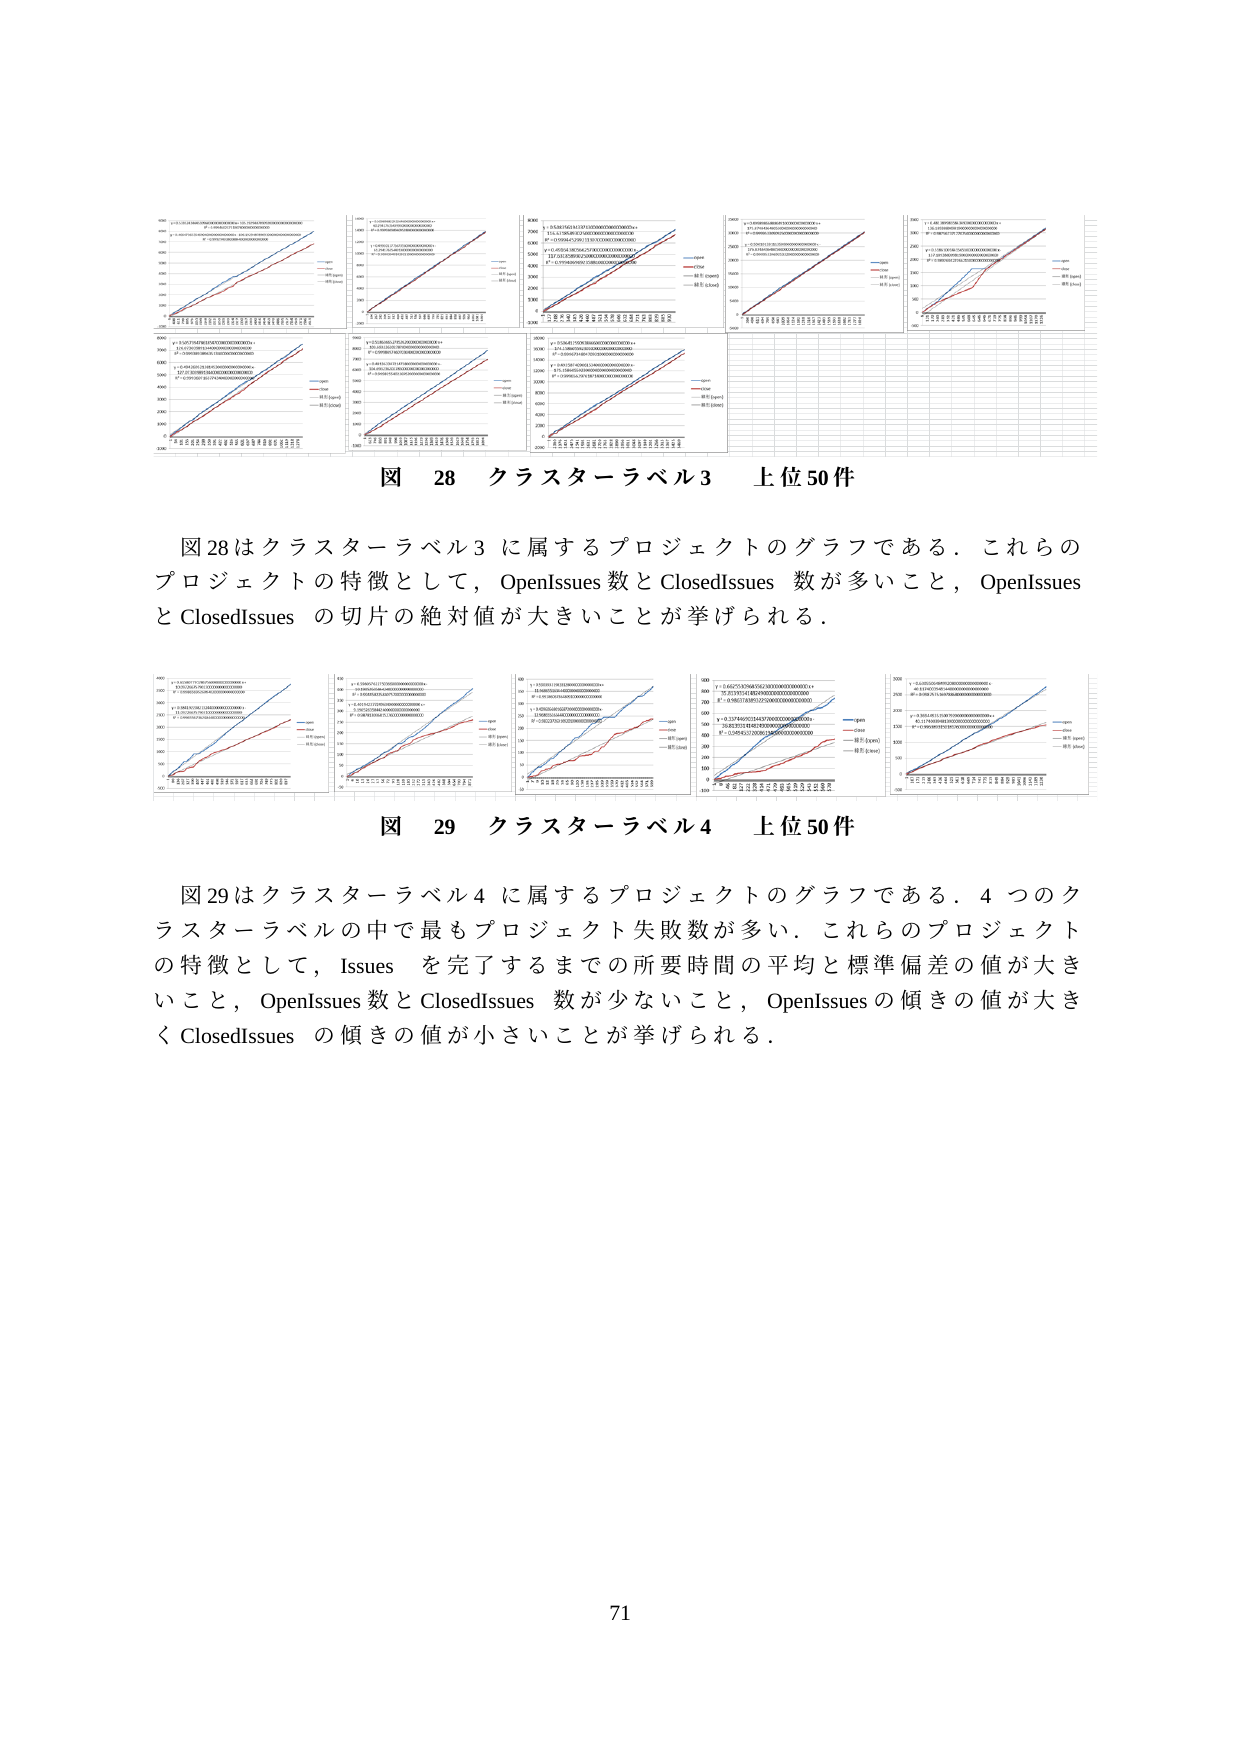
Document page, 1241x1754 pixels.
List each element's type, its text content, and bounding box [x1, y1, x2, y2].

picture [153, 215, 1098, 457]
text 図 28 クラスターラベル3 上位50件 [153, 458, 1087, 493]
text 図29はクラスターラベル4に属するプロジェクトのグラフである．4つのクラスターラベルの中で最もプロジェクト失敗数が多い．これらのプロジェクトの特徴として，Issuesを完了するまでの所要時間の平均と標準偏差の値が大きいこと，OpenIssues数とClosedIssues数が少ないこと，OpenIssuesの傾きの値が大きくClosedIssuesの傾きの値が小さいことが挙げられる． [153, 877, 1087, 1051]
text 図28はクラスターラベル3に属するプロジェクトのグラフである．これらのプロジェクトの特徴として，OpenIssues数とClosedIssues数が多いこと，OpenIssuesとClosedIssuesの切片の絶対値が大きいことが挙げられる． [153, 528, 1087, 633]
picture [153, 674, 1098, 801]
text 図 29 クラスターラベル4 上位50件 [153, 807, 1087, 842]
